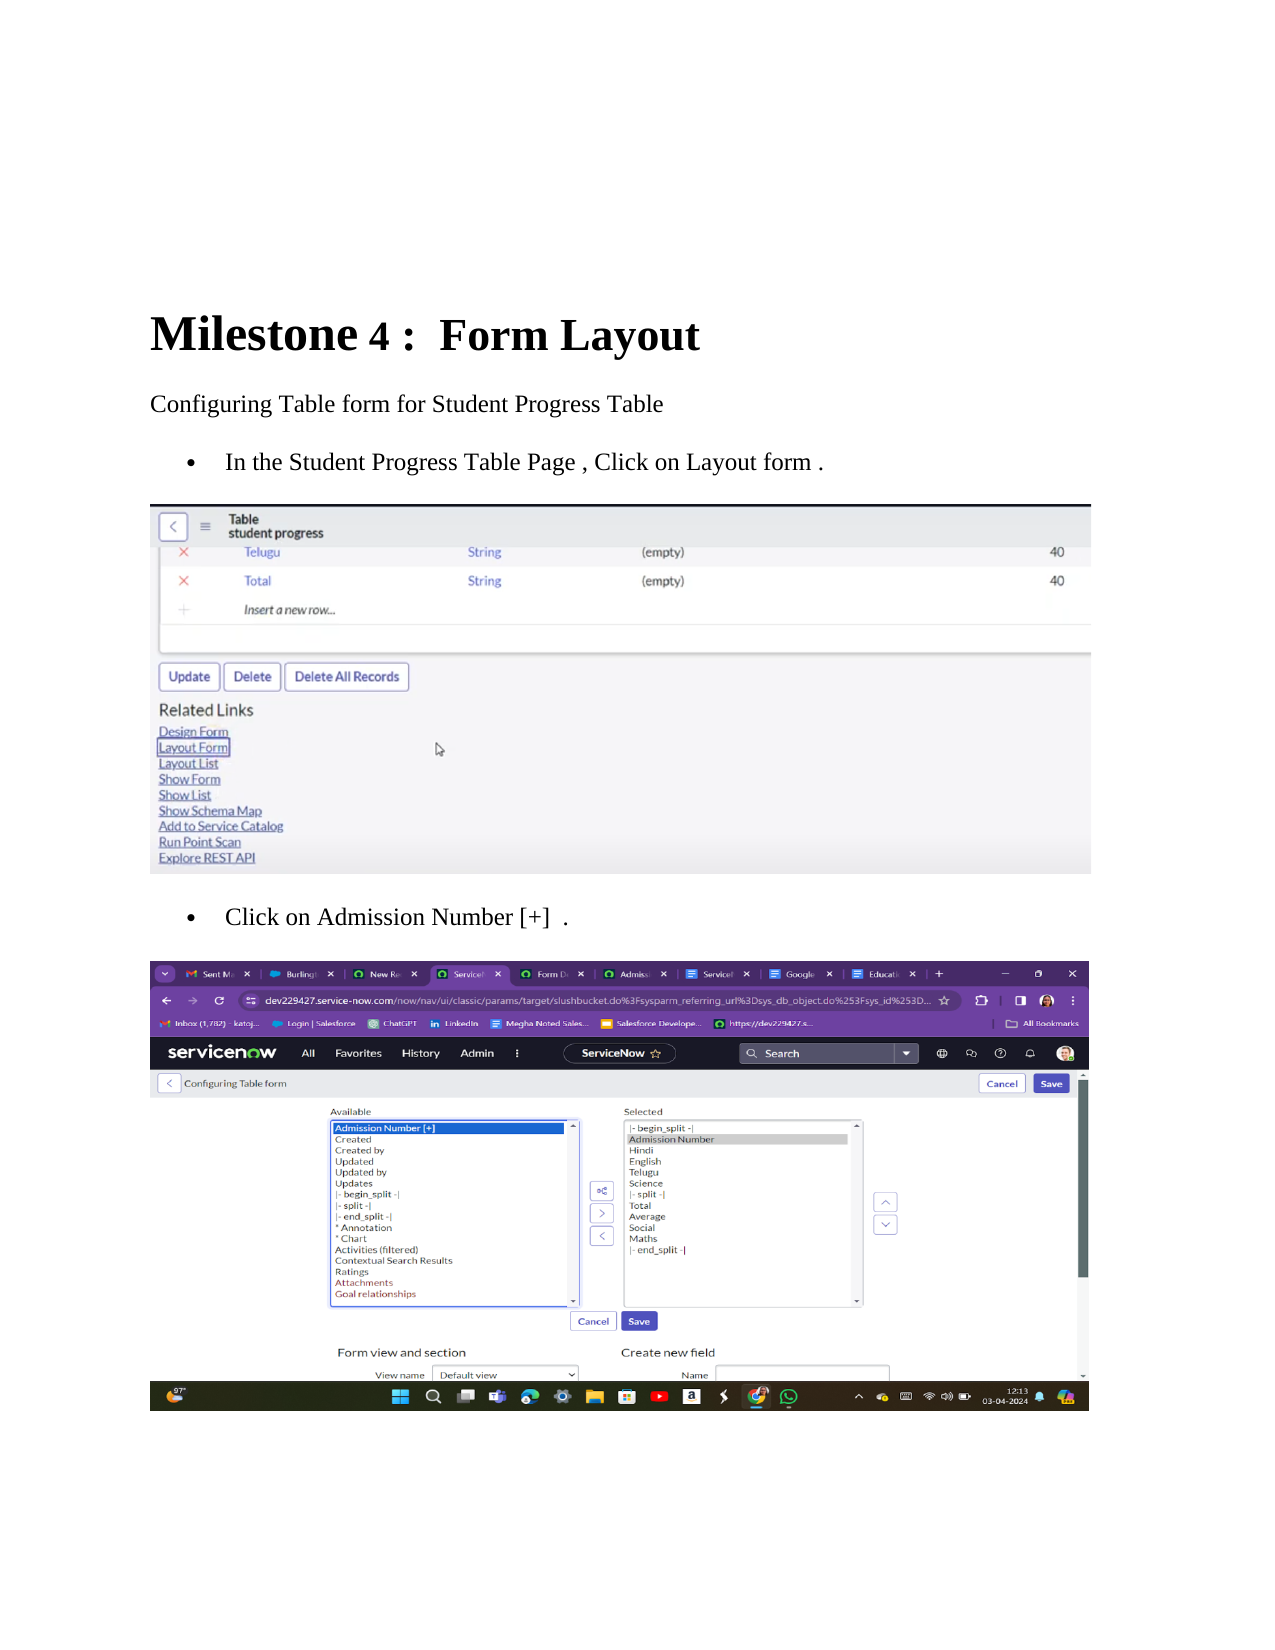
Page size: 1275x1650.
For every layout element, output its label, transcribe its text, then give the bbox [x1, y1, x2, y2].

text Configuring Table form for Student Progress Table [150, 389, 1028, 418]
picture [150, 961, 1089, 1411]
text Milestone 4 : Form Layout [150, 303, 1028, 361]
list In the Student Progress Table Page , Click on Layout form . [187, 447, 1028, 476]
picture [150, 504, 1092, 874]
list Click on Admission Number [+] . [187, 902, 1028, 931]
